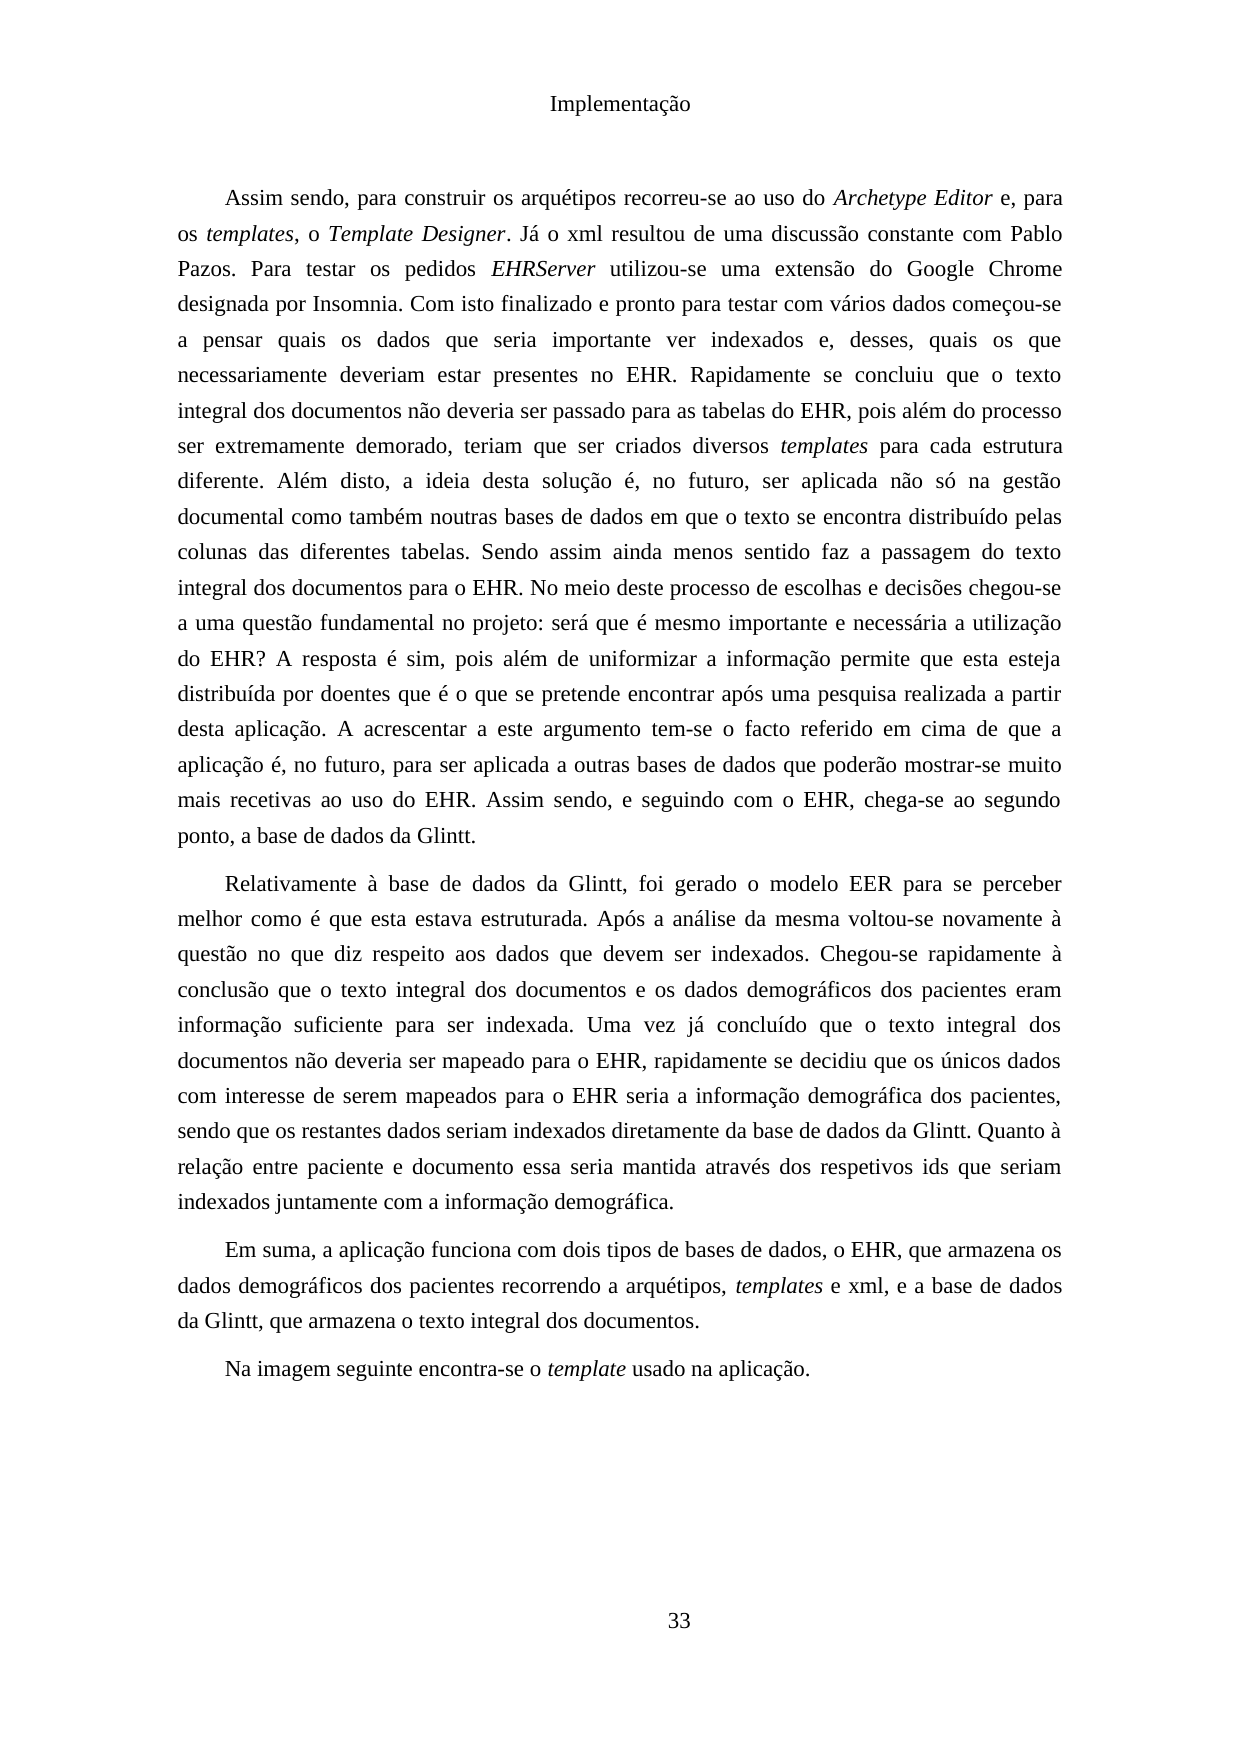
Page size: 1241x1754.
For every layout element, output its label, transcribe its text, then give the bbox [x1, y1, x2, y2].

text Relativamente à base de dados da Glintt, foi gerado o modelo EER para se perceber melhor como é que esta estava estruturada. Após a análise da mesma voltou-se novamente à questão no que diz respeito aos dados que devem ser indexados. Chegou-se rapidamente à conclusão que o texto integral dos documentos e os dados demográficos dos pacientes eram informação suficiente para ser indexada. Uma vez já concluído que o texto integral dos documentos não deveria ser mapeado para o EHR, rapidamente se decidiu que os únicos dados com interesse de serem mapeados para o EHR seria a informação demográfica dos pacientes, sendo que os restantes dados seriam indexados diretamente da base de dados da Glintt. Quanto à relação entre paciente e documento essa seria mantida através dos respetivos ids que seriam indexados juntamente com a informação demográfica. [177, 863, 1063, 1217]
text Assim sendo, para construir os arquétipos recorreu-se ao uso do Archetype Editor e, para os templates, o Template Designer. Já o xml resultou de uma discussão constante com Pablo Pazos. Para testar os pedidos EHRServer utilizou-se uma extensão do Google Chrome designada por Insomnia. Com isto finalizado e pronto para testar com vários dados começou-se a pensar quais os dados que seria importante ver indexados e, desses, quais os que necessariamente deveriam estar presentes no EHR. Rapidamente se concluiu que o texto integral dos documentos não deveria ser passado para as tabelas do EHR, pois além do processo ser extremamente demorado, teriam que ser criados diversos templates para cada estrutura diferente. Além disto, a ideia desta solução é, no futuro, ser aplicada não só na gestão documental como também noutras bases de dados em que o texto se encontra distribuído pelas colunas das diferentes tabelas. Sendo assim ainda menos sentido faz a passagem do texto integral dos documentos para o EHR. No meio deste processo de escolhas e decisões chegou-se a uma questão fundamental no projeto: será que é mesmo importante e necessária a utilização do EHR? A resposta é sim, pois além de uniformizar a informação permite que esta esteja distribuída por doentes que é o que se pretende encontrar após uma pesquisa realizada a partir desta aplicação. A acrescentar a este argumento tem-se o facto referido em cima de que a aplicação é, no futuro, para ser aplicada a outras bases de dados que poderão mostrar-se muito mais recetivas ao uso do EHR. Assim sendo, e seguindo com o EHR, chega-se ao segundo ponto, a base de dados da Glintt. [177, 177, 1063, 850]
text Em suma, a aplicação funciona com dois tipos de bases de dados, o EHR, que armazena os dados demográficos dos pacientes recorrendo a arquétipos, templates e xml, e a base de dados da Glintt, que armazena o texto integral dos documentos. [177, 1229, 1063, 1336]
text Na imagem seguinte encontra-se o template usado na aplicação. [177, 1348, 1063, 1383]
